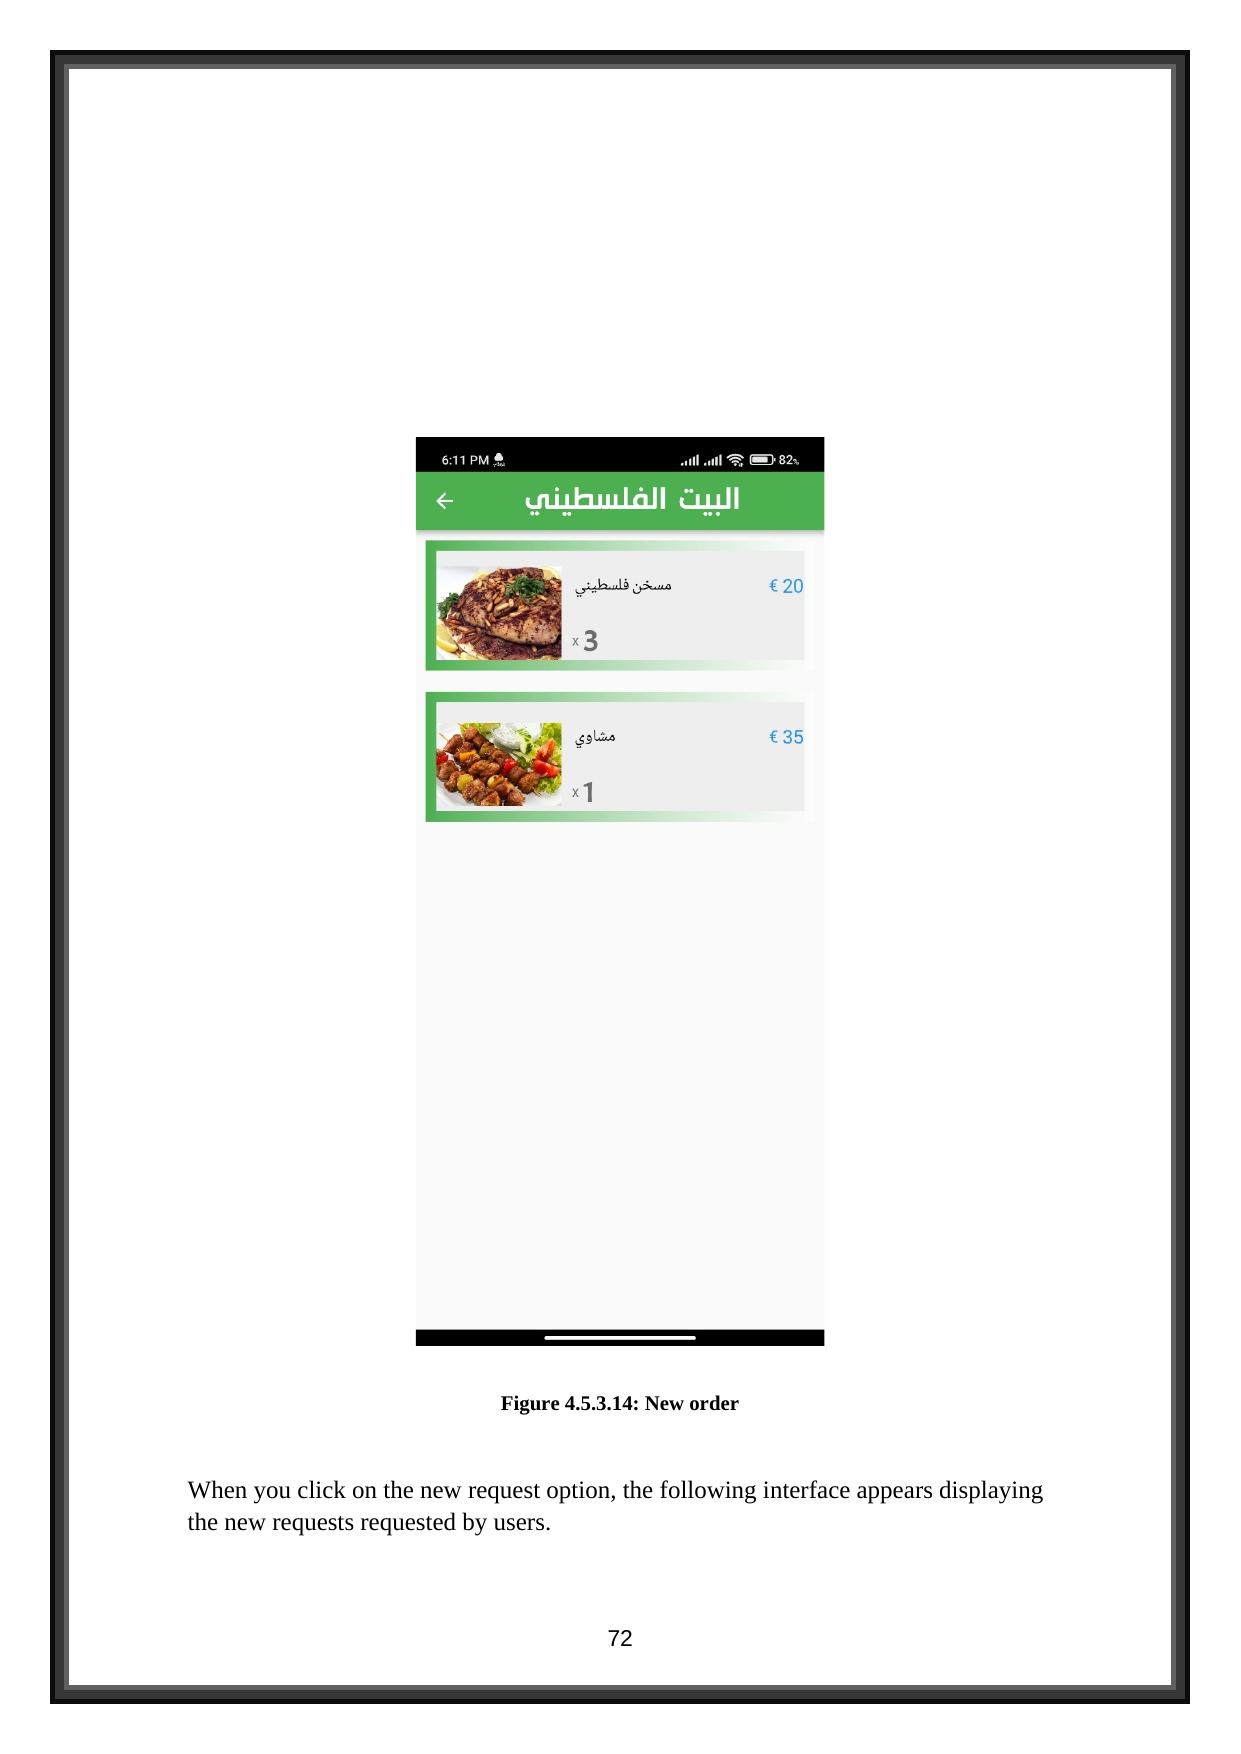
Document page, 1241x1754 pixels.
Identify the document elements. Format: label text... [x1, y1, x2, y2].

text Figure 4.5.3.14: New order [187, 1390, 1053, 1414]
text When you click on the new request option, the following interface appears displaying the new requests requested by users. [187, 1476, 1053, 1535]
picture [415, 437, 825, 1346]
